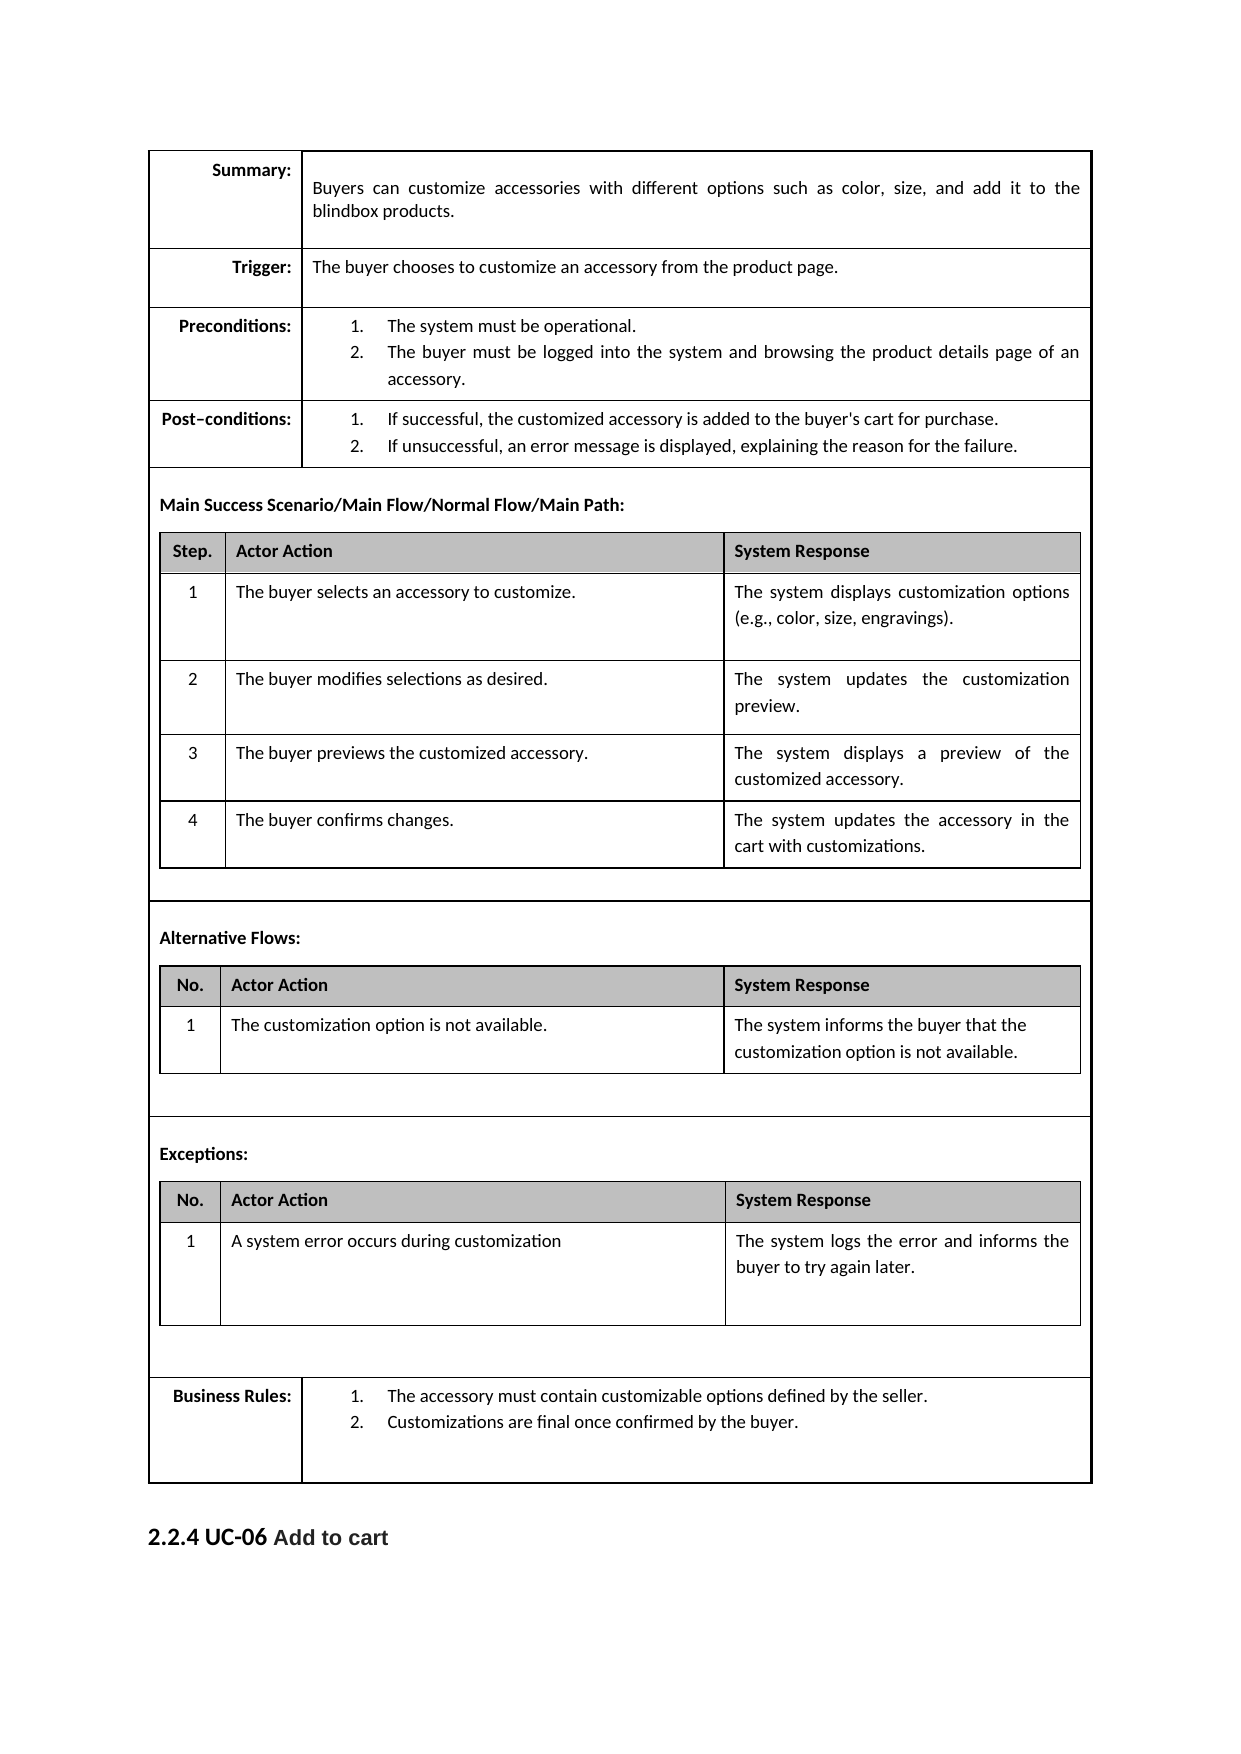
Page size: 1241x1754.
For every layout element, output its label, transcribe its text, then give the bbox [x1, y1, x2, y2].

table_cell Alternative Flows: [150, 902, 1090, 1116]
table_cell The buyer chooses to customize an accessory from the product page. [303, 249, 1090, 307]
table_cell Summary: [150, 151, 301, 247]
text 2.2.4 UC-06 Add to cart [148, 1521, 1093, 1551]
table_cell Buyers can customize accessories with different options such as color, size, and add it to the blindbox products. [303, 152, 1090, 247]
table_cell The system must be operational. The buyer must be logged into the system and browsing the product details page of an accessory. [303, 308, 1090, 400]
table_cell Trigger: [150, 249, 301, 307]
table_cell Business Rules: [150, 1378, 301, 1482]
table_cell Exceptions: [150, 1117, 1090, 1377]
table_cell The accessory must contain customizable options defined by the seller. Customizations are final once confirmed by the buyer. [303, 1378, 1090, 1482]
table_cell If successful, the customized accessory is added to the buyer's cart for purchase. If unsuccessful, an error message is displayed, explaining the reason for the failure. [303, 401, 1090, 467]
table_cell Preconditions: [150, 308, 301, 400]
table_cell Main Success Scenario/Main Flow/Normal Flow/Main Path: [150, 468, 1090, 900]
table_cell Post–conditions: [150, 401, 301, 467]
